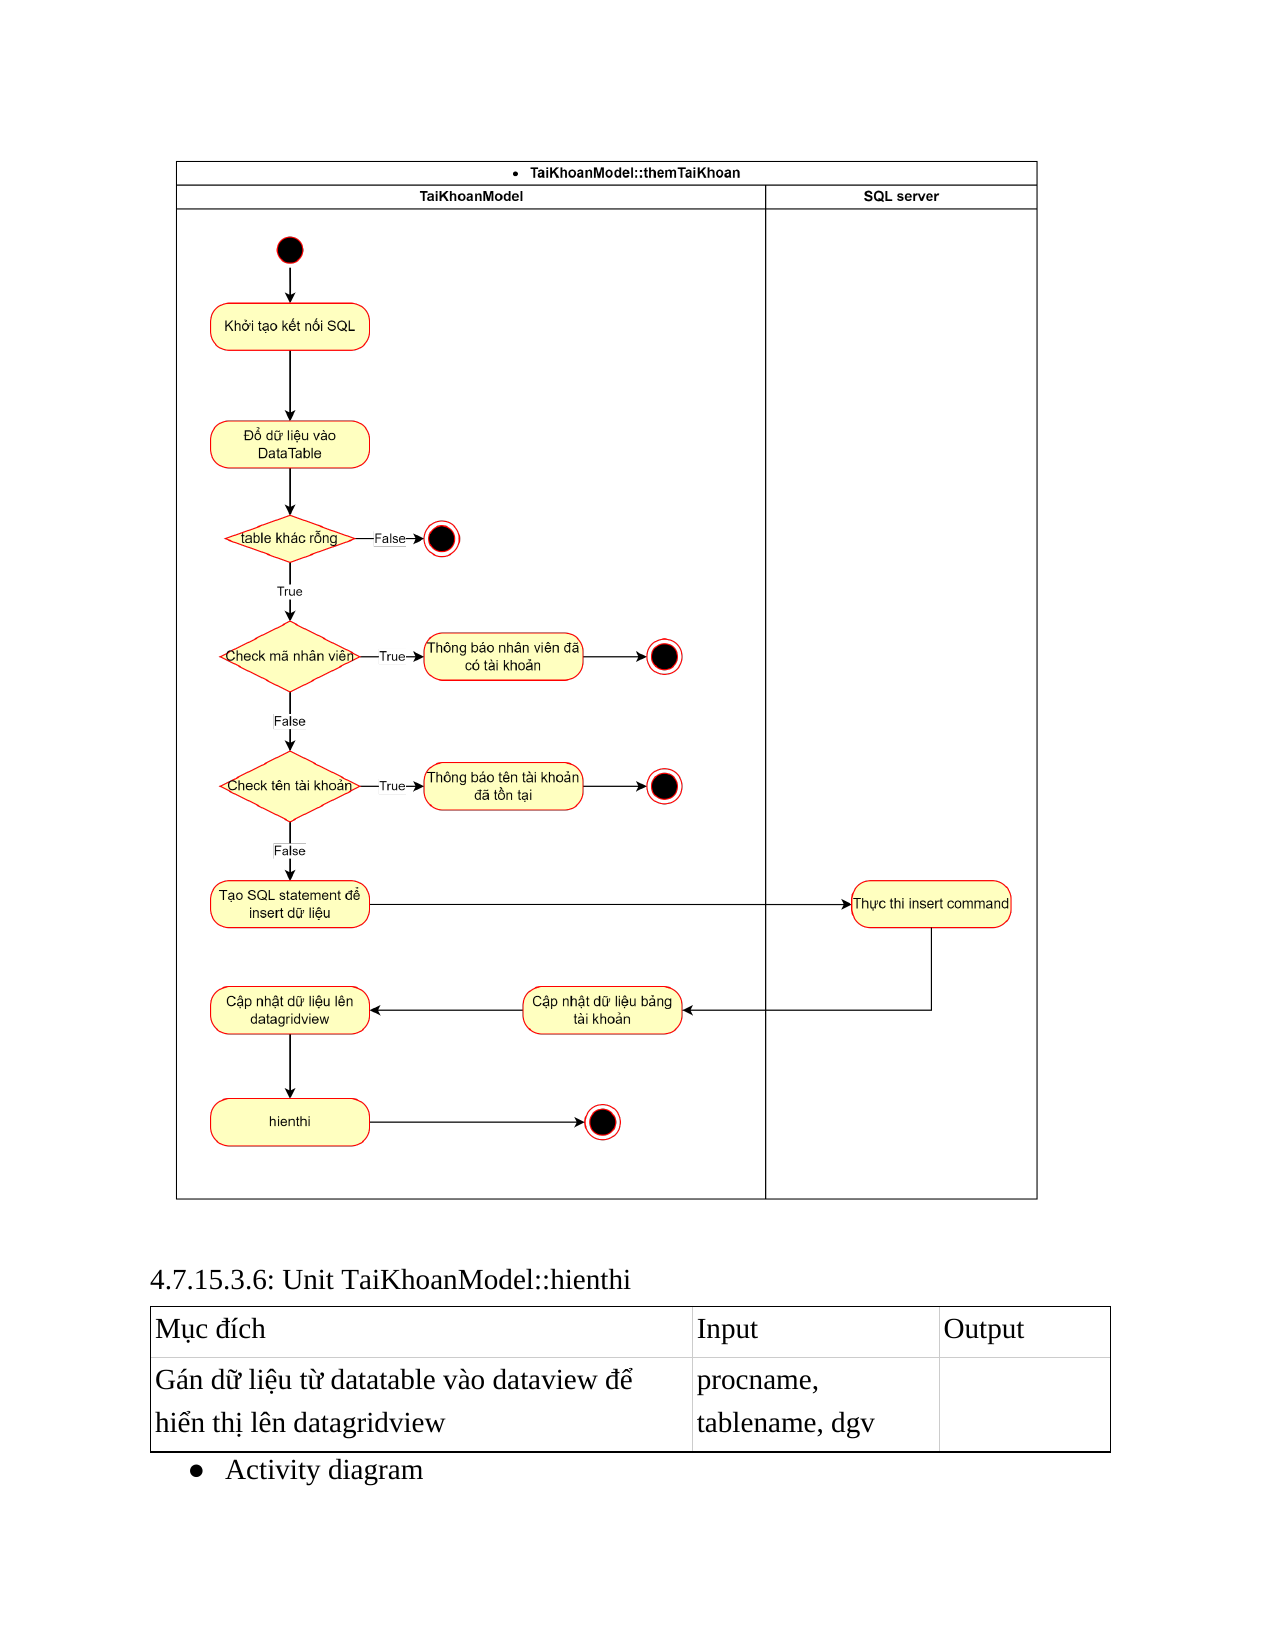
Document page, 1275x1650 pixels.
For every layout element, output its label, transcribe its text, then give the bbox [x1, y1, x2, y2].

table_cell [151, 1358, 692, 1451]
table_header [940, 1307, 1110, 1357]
list Activity diagram [187, 1452, 1125, 1486]
picture [164, 150, 1049, 1211]
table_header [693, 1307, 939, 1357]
subtitle 4.7.15.3.6: Unit TaiKhoanModel::hienthi [150, 1262, 1125, 1296]
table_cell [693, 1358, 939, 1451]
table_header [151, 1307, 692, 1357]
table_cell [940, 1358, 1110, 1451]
